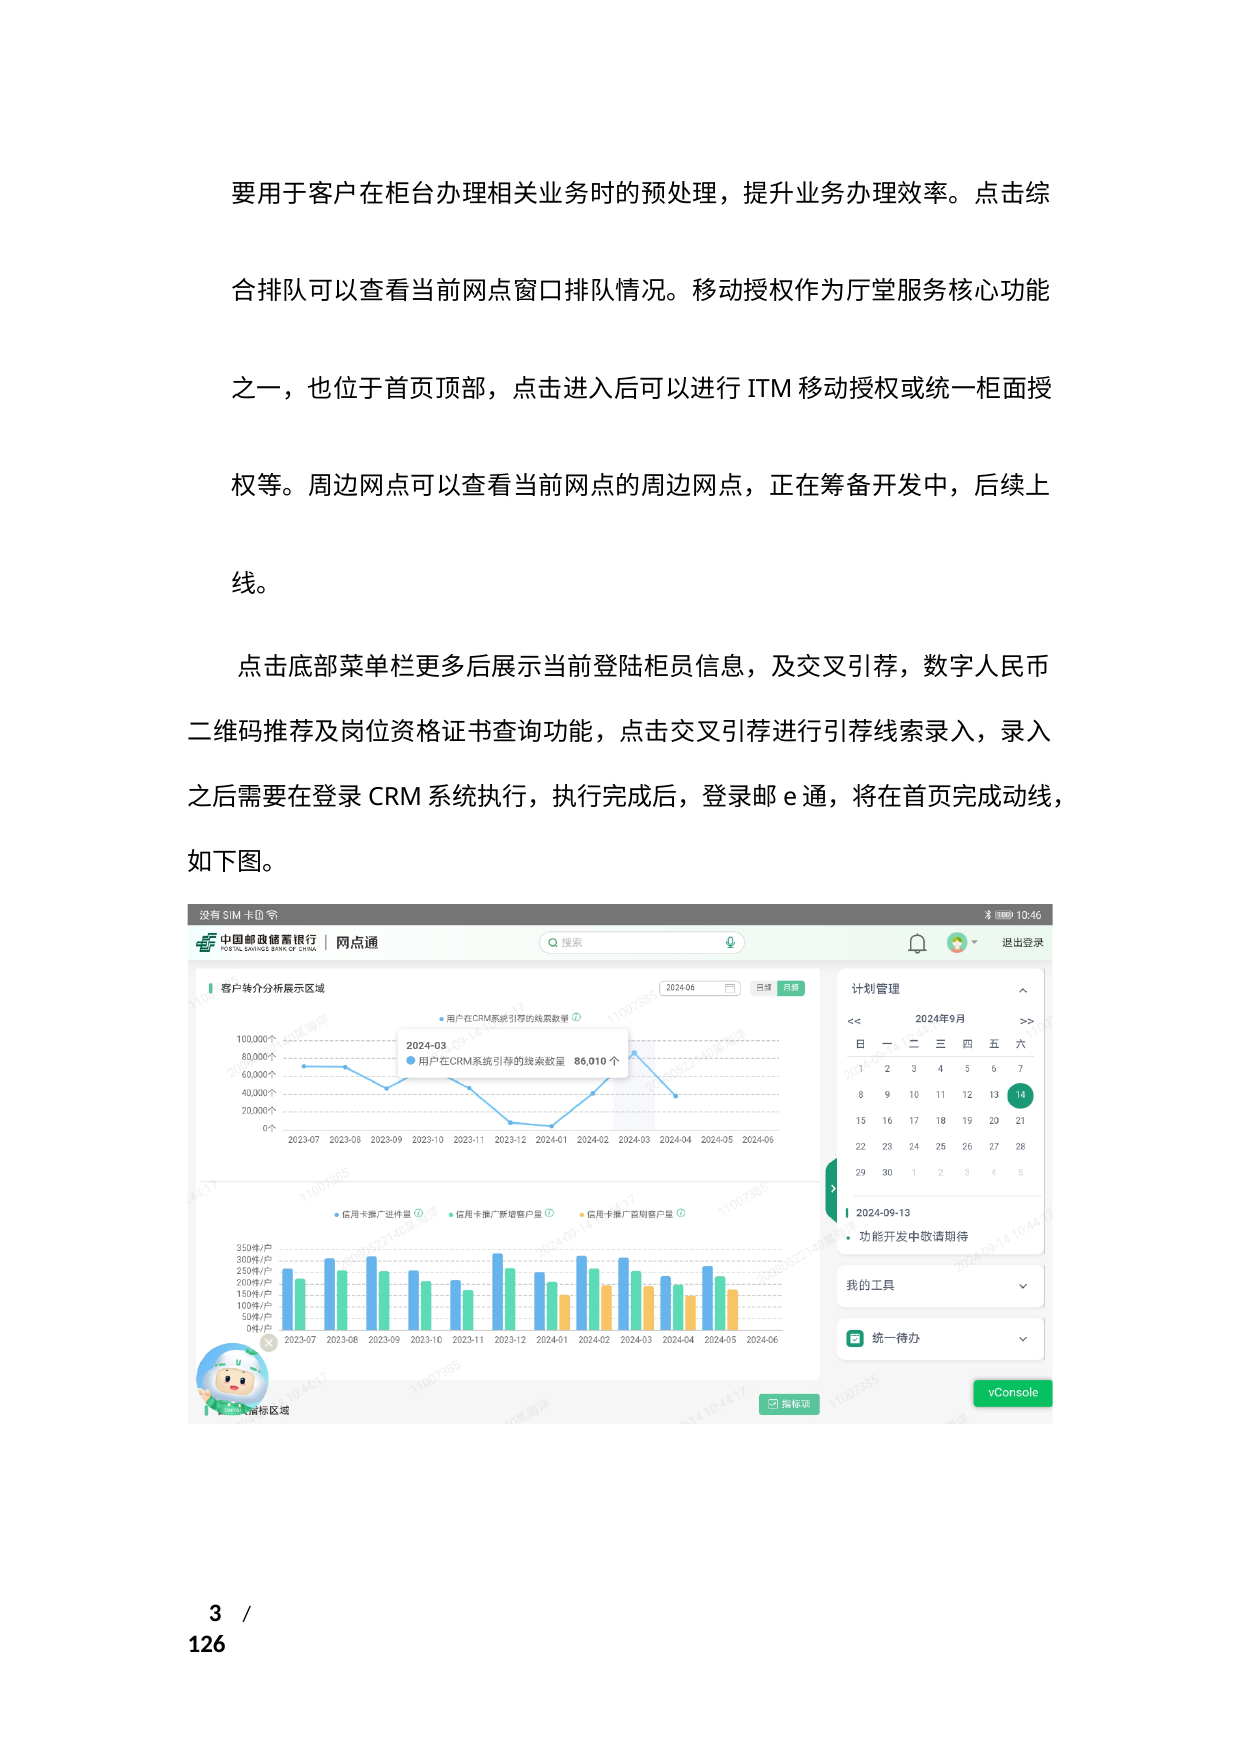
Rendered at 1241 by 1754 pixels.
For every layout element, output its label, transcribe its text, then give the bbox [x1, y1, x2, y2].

picture [187, 904, 1053, 1424]
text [231, 159, 1053, 614]
text 点击底部菜单栏更多后展示当前登陆柜员信息，及交叉引荐，数字人民币二维码推荐及岗位资格证书查询功能，点击交叉引荐进行引荐线索录入，录入之后需要在登录CRM系统执行，执行完成后，登录邮e通，将在首页完成动线，如下图。 [187, 632, 1053, 892]
